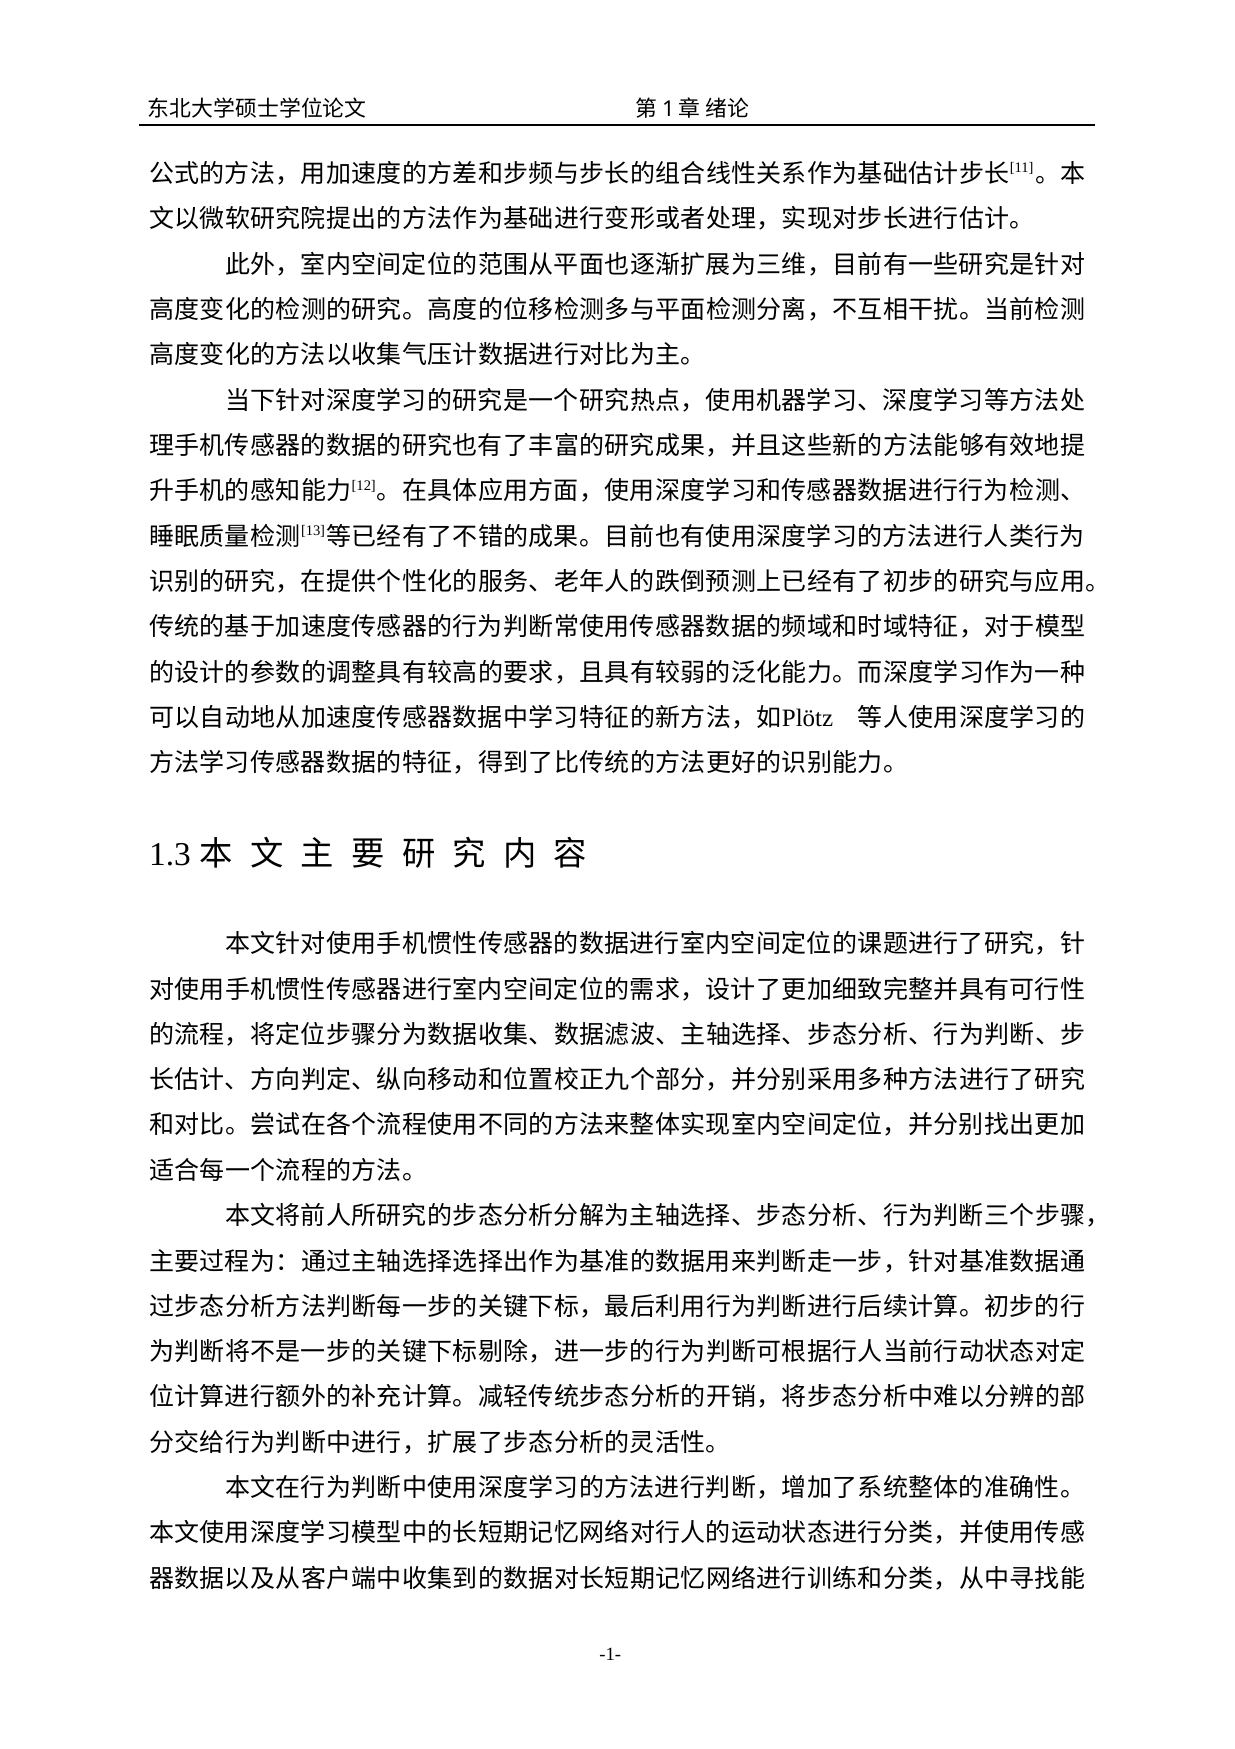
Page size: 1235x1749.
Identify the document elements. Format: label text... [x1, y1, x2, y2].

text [149, 1463, 1085, 1599]
subtitle 本文主要研究内容 [149, 806, 1085, 897]
text 此外，室内空间定位的范围从平面也逐渐扩展为三维，目前有一些研究是针对高度变化的检测的研究。高度的位移检测多与平面检测分离，不互相干扰。当前检测高度变化的方法以收集气压计数据进行对比为主。 [149, 240, 1085, 376]
text 当下针对深度学习的研究是一个研究热点，使用机器学习、深度学习等方法处理手机传感器的数据的研究也有了丰富的研究成果，并且这些新的方法能够有效地提升手机的感知能力[12]。在具体应用方面，使用深度学习和传感器数据进行行为检测、睡眠质量检测[13]等已经有了不错的成果。目前也有使用深度学习的方法进行人类行为识别的研究，在提供个性化的服务、老年人的跌倒预测上已经有了初步的研究与应用。传统的基于加速度传感器的行为判断常使用传感器数据的频域和时域特征，对于模型的设计的参数的调整具有较高的要求，且具有较弱的泛化能力。而深度学习作为一种可以自动地从加速度传感器数据中学习特征的新方法，如Plötz等人使用深度学习的方法学习传感器数据的特征，得到了比传统的方法更好的识别能力。 [149, 376, 1085, 783]
text 本文将前人所研究的步态分析分解为主轴选择、步态分析、行为判断三个步骤，主要过程为：通过主轴选择选择出作为基准的数据用来判断走一步，针对基准数据通过步态分析方法判断每一步的关键下标，最后利用行为判断进行后续计算。初步的行为判断将不是一步的关键下标剔除，进一步的行为判断可根据行人当前行动状态对定位计算进行额外的补充计算。减轻传统步态分析的开销，将步态分析中难以分辨的部分交给行为判断中进行，扩展了步态分析的灵活性。 [149, 1191, 1085, 1463]
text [149, 149, 1085, 240]
text 本文针对使用手机惯性传感器的数据进行室内空间定位的课题进行了研究，针对使用手机惯性传感器进行室内空间定位的需求，设计了更加细致完整并具有可行性的流程，将定位步骤分为数据收集、数据滤波、主轴选择、步态分析、行为判断、步长估计、方向判定、纵向移动和位置校正九个部分，并分别采用多种方法进行了研究和对比。尝试在各个流程使用不同的方法来整体实现室内空间定位，并分别找出更加适合每一个流程的方法。 [149, 919, 1085, 1191]
